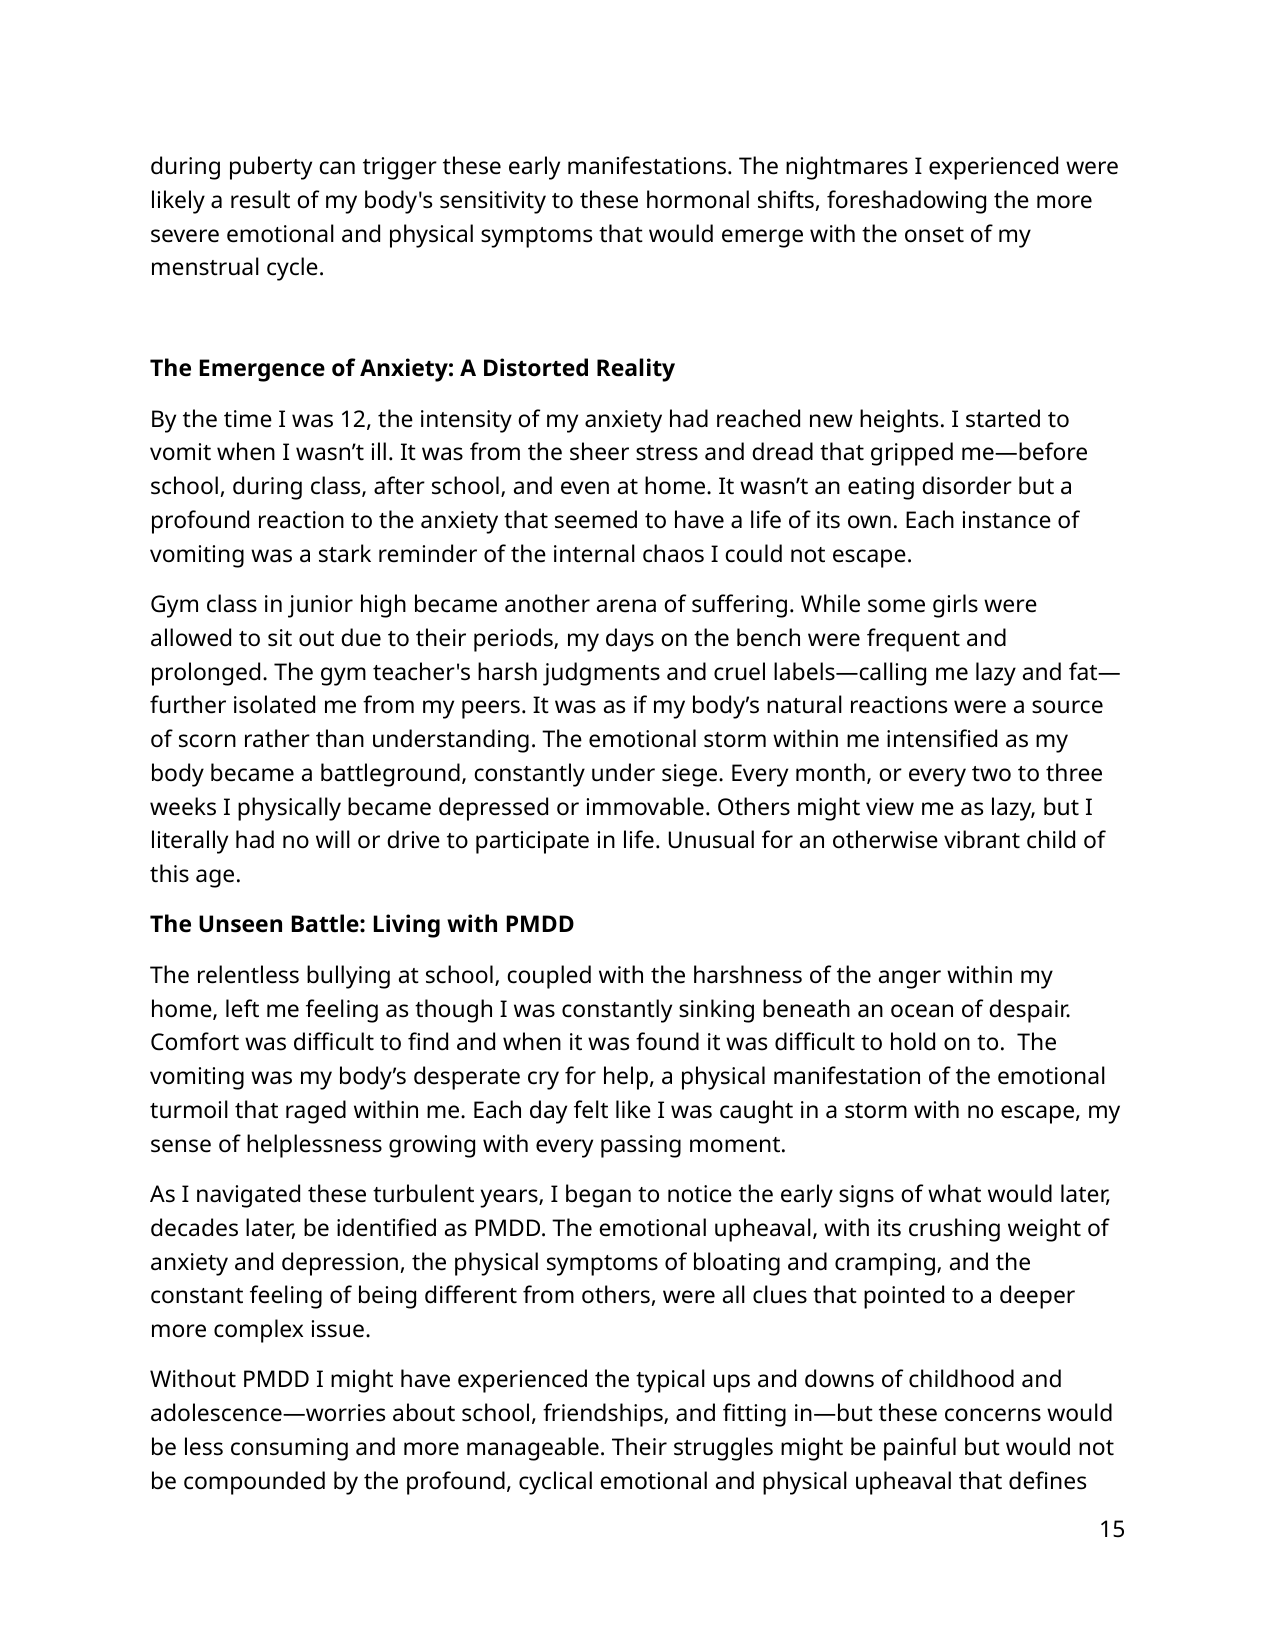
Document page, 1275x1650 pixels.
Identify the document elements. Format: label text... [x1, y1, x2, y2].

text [150, 150, 1125, 282]
text The relentless bullying at school, coupled with the harshness of the anger within my home, left me feeling as though I was constantly sinking beneath an ocean of despair. Comfort was difficult to find and when it was found it was difficult to hold on to. The vomiting was my body’s desperate cry for help, a physical manifestation of the emotional turmoil that raged within me. Each day felt like I was caught in a storm with no escape, my sense of helplessness growing with every passing moment. [150, 959, 1125, 1159]
text The Unseen Battle: Living with PMDD [150, 908, 1125, 939]
text By the time I was 12, the intensity of my anxiety had reached new heights. I started to vomit when I wasn’t ill. It was from the sheer stress and dread that gripped me—before school, during class, after school, and even at home. It wasn’t an eating disorder but a profound reaction to the anxiety that seemed to have a life of its own. Each instance of vomiting was a stark reminder of the internal chaos I could not escape. [150, 402, 1125, 569]
text Gym class in junior high became another arena of suffering. While some girls were allowed to sit out due to their periods, my days on the bench were frequent and prolonged. The gym teacher's harsh judgments and cruel labels—calling me lazy and fat—further isolated me from my peers. It was as if my body’s natural reactions were a source of scorn rather than understanding. The emotional storm within me intensified as my body became a battleground, constantly under siege. Every month, or every two to three weeks I physically became depressed or immovable. Others might view me as lazy, but I literally had no will or drive to participate in life. Unusual for an otherwise vibrant child of this age. [150, 588, 1125, 889]
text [150, 1363, 1125, 1496]
text The Emergence of Anxiety: A Distorted Reality [150, 352, 1125, 383]
text As I navigated these turbulent years, I began to notice the early signs of what would later, decades later, be identified as PMDD. The emotional upheaval, with its crushing weight of anxiety and depression, the physical symptoms of bloating and cramping, and the constant feeling of being different from others, were all clues that pointed to a deeper more complex issue. [150, 1178, 1125, 1344]
